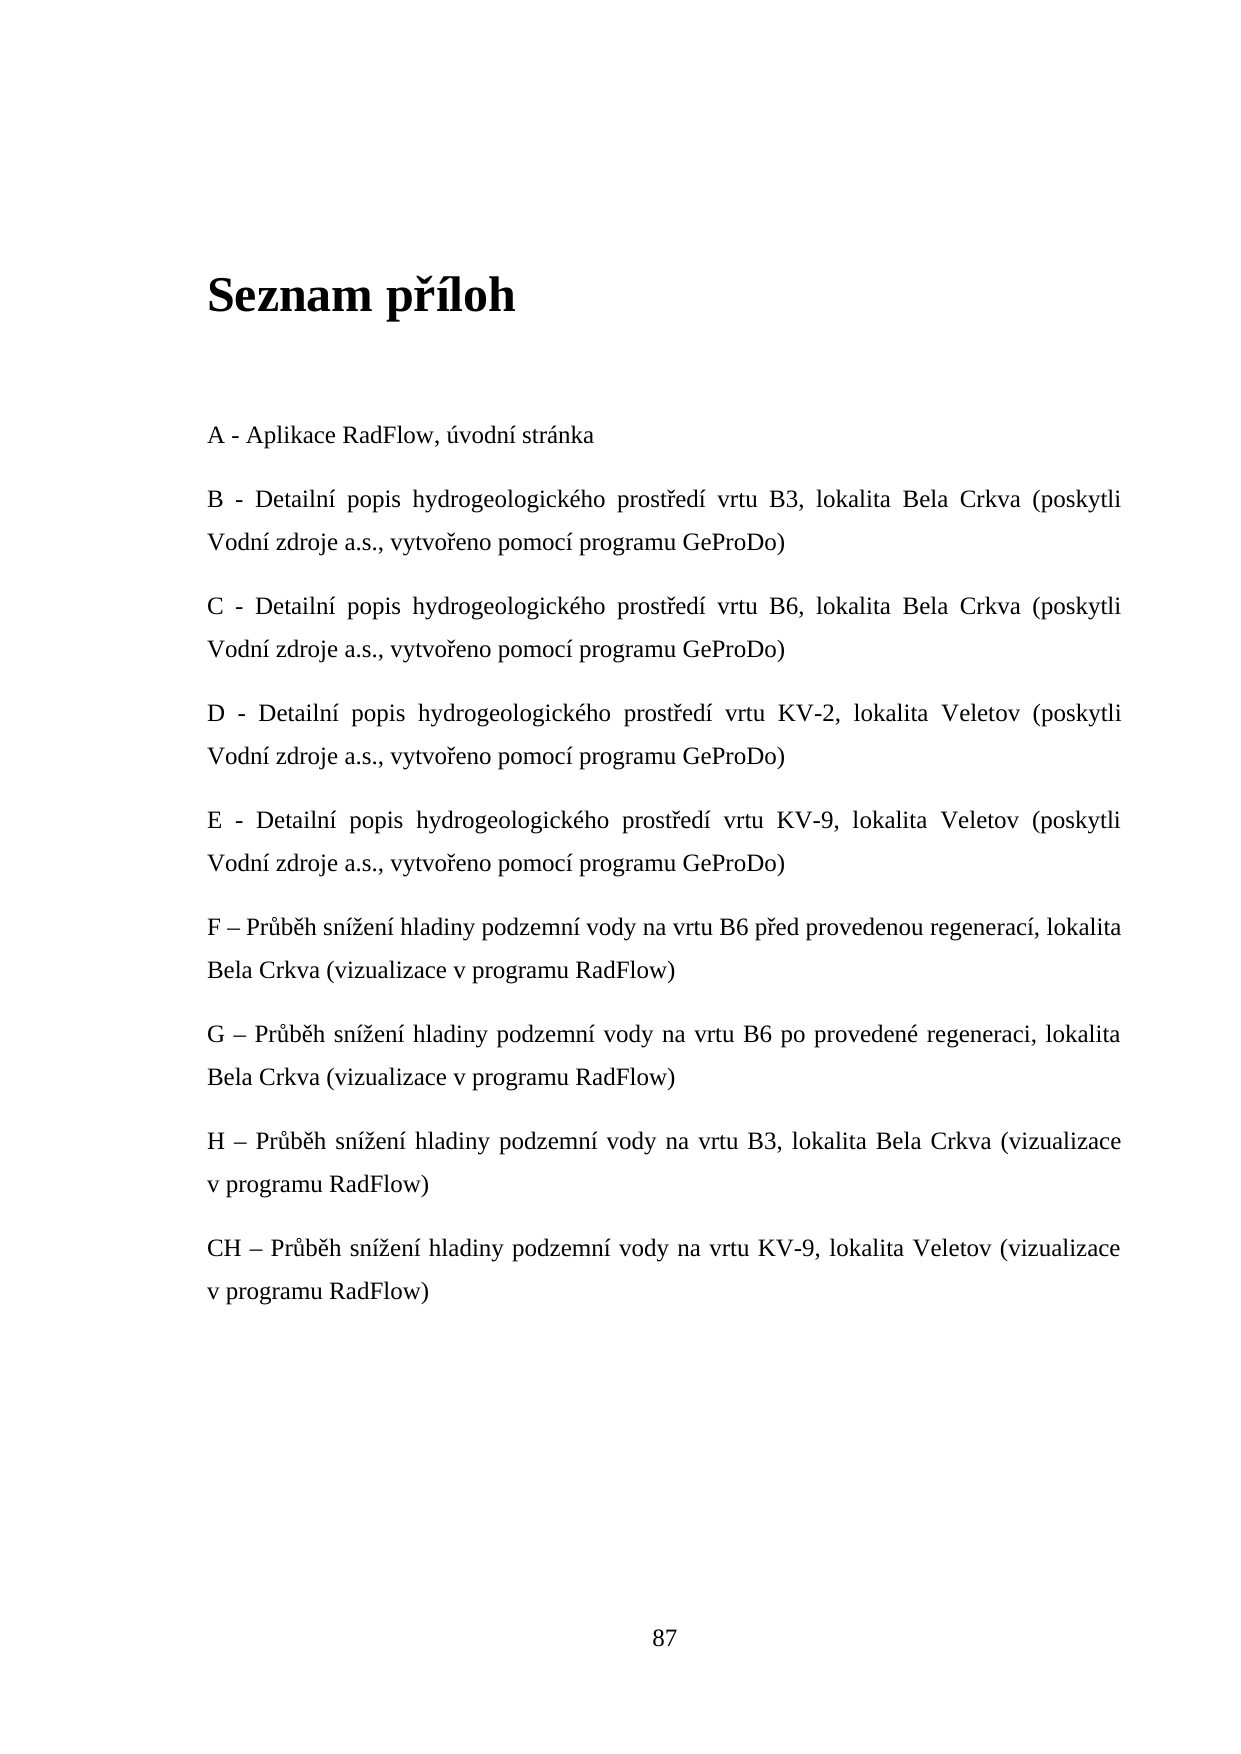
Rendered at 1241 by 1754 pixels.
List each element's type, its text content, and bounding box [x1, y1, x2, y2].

text H – Průběh snížení hladiny podzemní vody na vrtu B3, lokalita Bela Crkva (vizualizace v programu RadFlow) [207, 1126, 1122, 1198]
text D - Detailní popis hydrogeologického prostředí vrtu KV-2, lokalita Veletov (poskytli Vodní zdroje a.s., vytvořeno pomocí programu GeProDo) [207, 698, 1122, 770]
subtitle Seznam příloh [207, 265, 1122, 322]
text F – Průběh snížení hladiny podzemní vody na vrtu B6 před provedenou regenerací, lokalita Bela Crkva (vizualizace v programu RadFlow) [207, 912, 1122, 984]
text A - Aplikace RadFlow, úvodní stránka [207, 420, 1122, 448]
text G – Průběh snížení hladiny podzemní vody na vrtu B6 po provedené regeneraci, lokalita Bela Crkva (vizualizace v programu RadFlow) [207, 1019, 1122, 1091]
text B - Detailní popis hydrogeologického prostředí vrtu B3, lokalita Bela Crkva (poskytli Vodní zdroje a.s., vytvořeno pomocí programu GeProDo) [207, 484, 1122, 556]
text CH – Průběh snížení hladiny podzemní vody na vrtu KV-9, lokalita Veletov (vizualizace v programu RadFlow) [207, 1233, 1122, 1305]
text E - Detailní popis hydrogeologického prostředí vrtu KV-9, lokalita Veletov (poskytli Vodní zdroje a.s., vytvořeno pomocí programu GeProDo) [207, 805, 1122, 877]
text C - Detailní popis hydrogeologického prostředí vrtu B6, lokalita Bela Crkva (poskytli Vodní zdroje a.s., vytvořeno pomocí programu GeProDo) [207, 591, 1122, 663]
